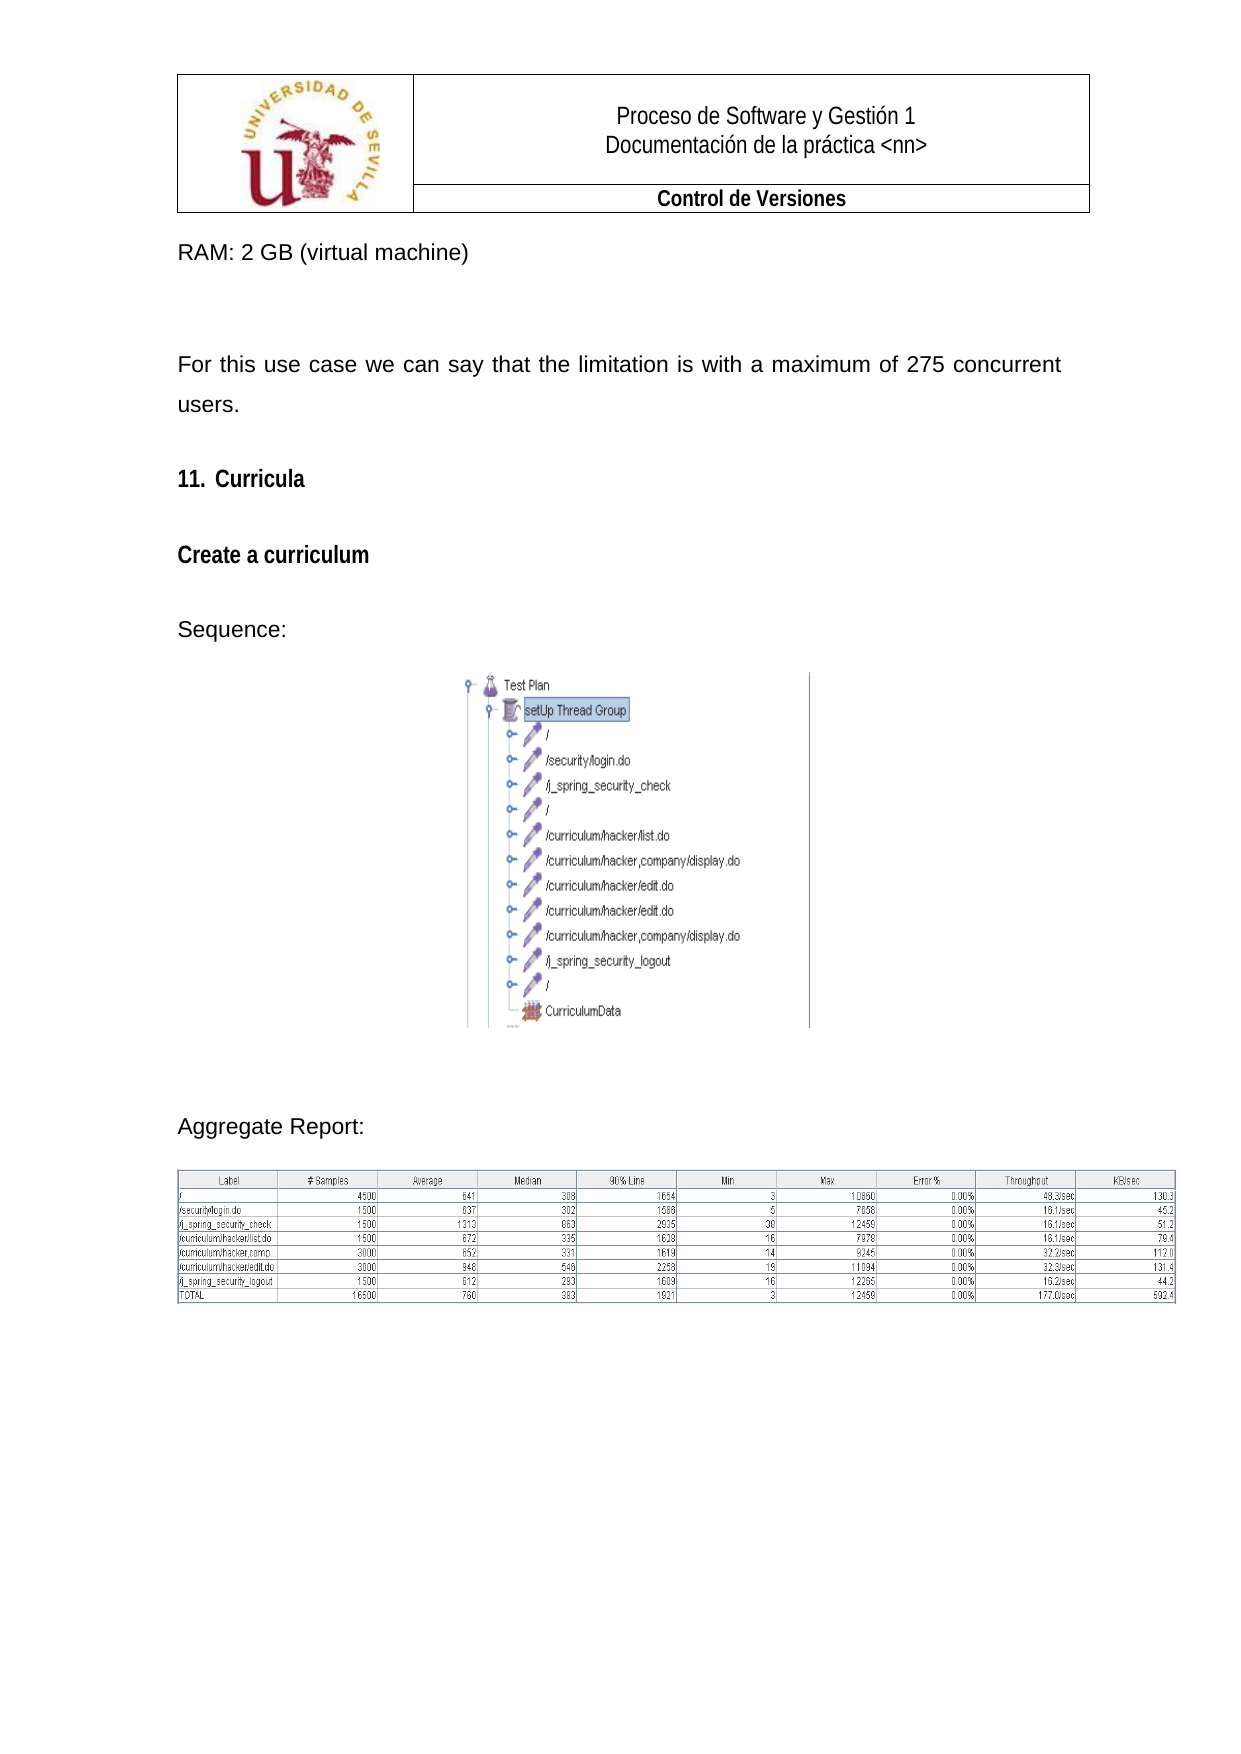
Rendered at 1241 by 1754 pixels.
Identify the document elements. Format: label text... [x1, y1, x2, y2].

text Sequence: [177, 616, 1063, 643]
picture [177, 1169, 1177, 1304]
picture [460, 672, 810, 1028]
text RAM: 2 GB (virtual machine) [177, 239, 1063, 266]
text Aggregate Report: [177, 1113, 1063, 1140]
subtitle Curricula [177, 464, 1063, 492]
text For this use case we can say that the limitation is with a maximum of 275 concurrent users. [177, 351, 1063, 417]
subtitle Create a curriculum [177, 540, 1063, 569]
picture [240, 79, 381, 208]
